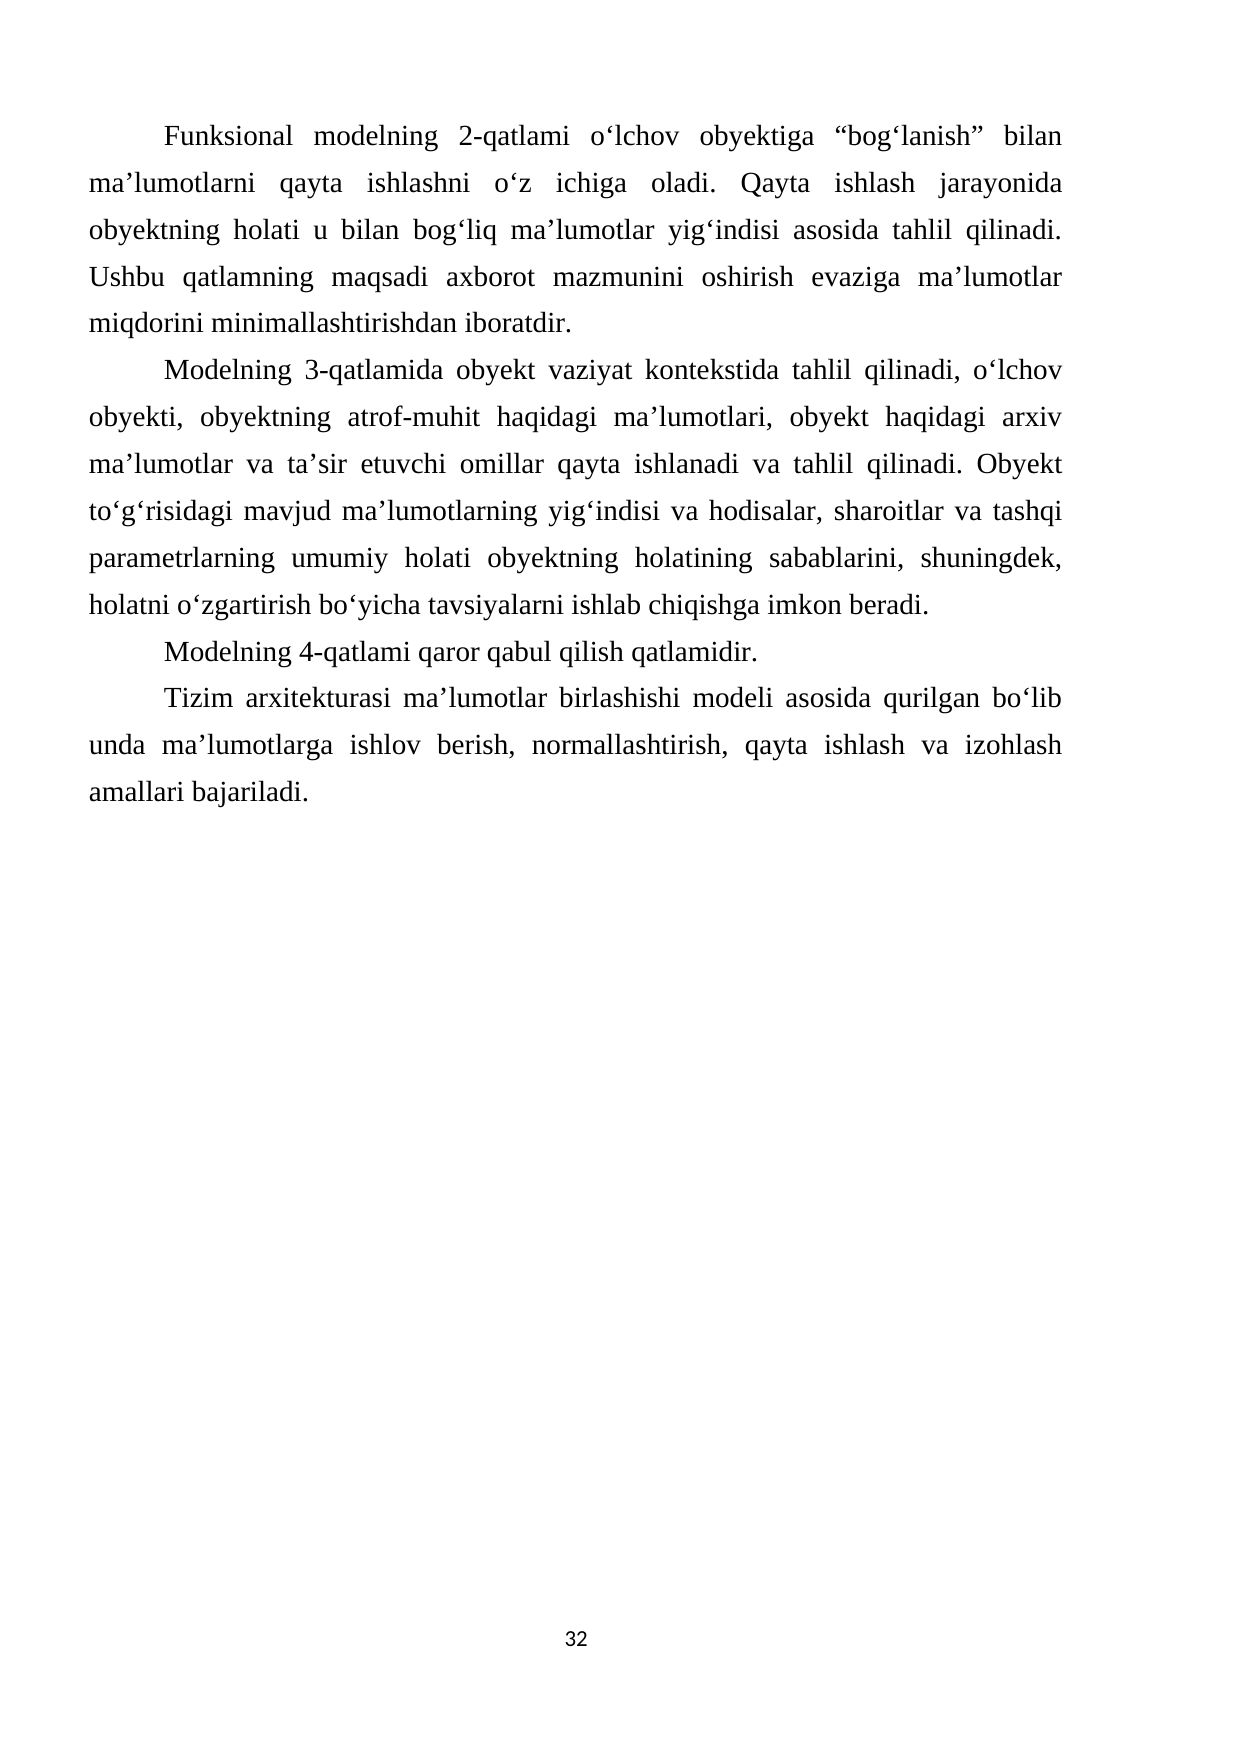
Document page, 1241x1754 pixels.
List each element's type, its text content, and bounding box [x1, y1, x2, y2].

text Modelning 3-qatlamida obyekt vaziyat kontekstida tahlil qilinadi, o‘lchov obyekti, obyektning atrof-muhit haqidagi maʼlumotlari, obyekt haqidagi arxiv maʼlumotlar va taʼsir etuvchi omillar qayta ishlanadi va tahlil qilinadi. Obyekt to‘g‘risidagi mavjud maʼlumotlarning yig‘indisi va hodisalar, sharoitlar va tashqi parametrlarning umumiy holati obyektning holatining sabablarini, shuningdek, holatni o‘zgartirish bo‘yicha tavsiyalarni ishlab chiqishga imkon beradi. [89, 352, 1063, 620]
text Tizim arxitekturasi maʼlumotlar birlashishi modeli asosida qurilgan boʻlib unda ma’lumotlarga ishlov berish, normallashtirish, qayta ishlash va izohlash amallari bajariladi. [89, 681, 1063, 808]
text Funksional modelning 2-qatlami o‘lchov obyektiga “bog‘lanish” bilan maʼlumotlarni qayta ishlashni o‘z ichiga oladi. Qayta ishlash jarayonida obyektning holati u bilan bog‘liq maʼlumotlar yig‘indisi asosida tahlil qilinadi. Ushbu qatlamning maqsadi axborot mazmunini oshirish evaziga maʼlumotlar miqdorini minimallashtirishdan iboratdir. [89, 118, 1063, 339]
text Modelning 4-qatlami qaror qabul qilish qatlamidir. [89, 634, 1063, 667]
